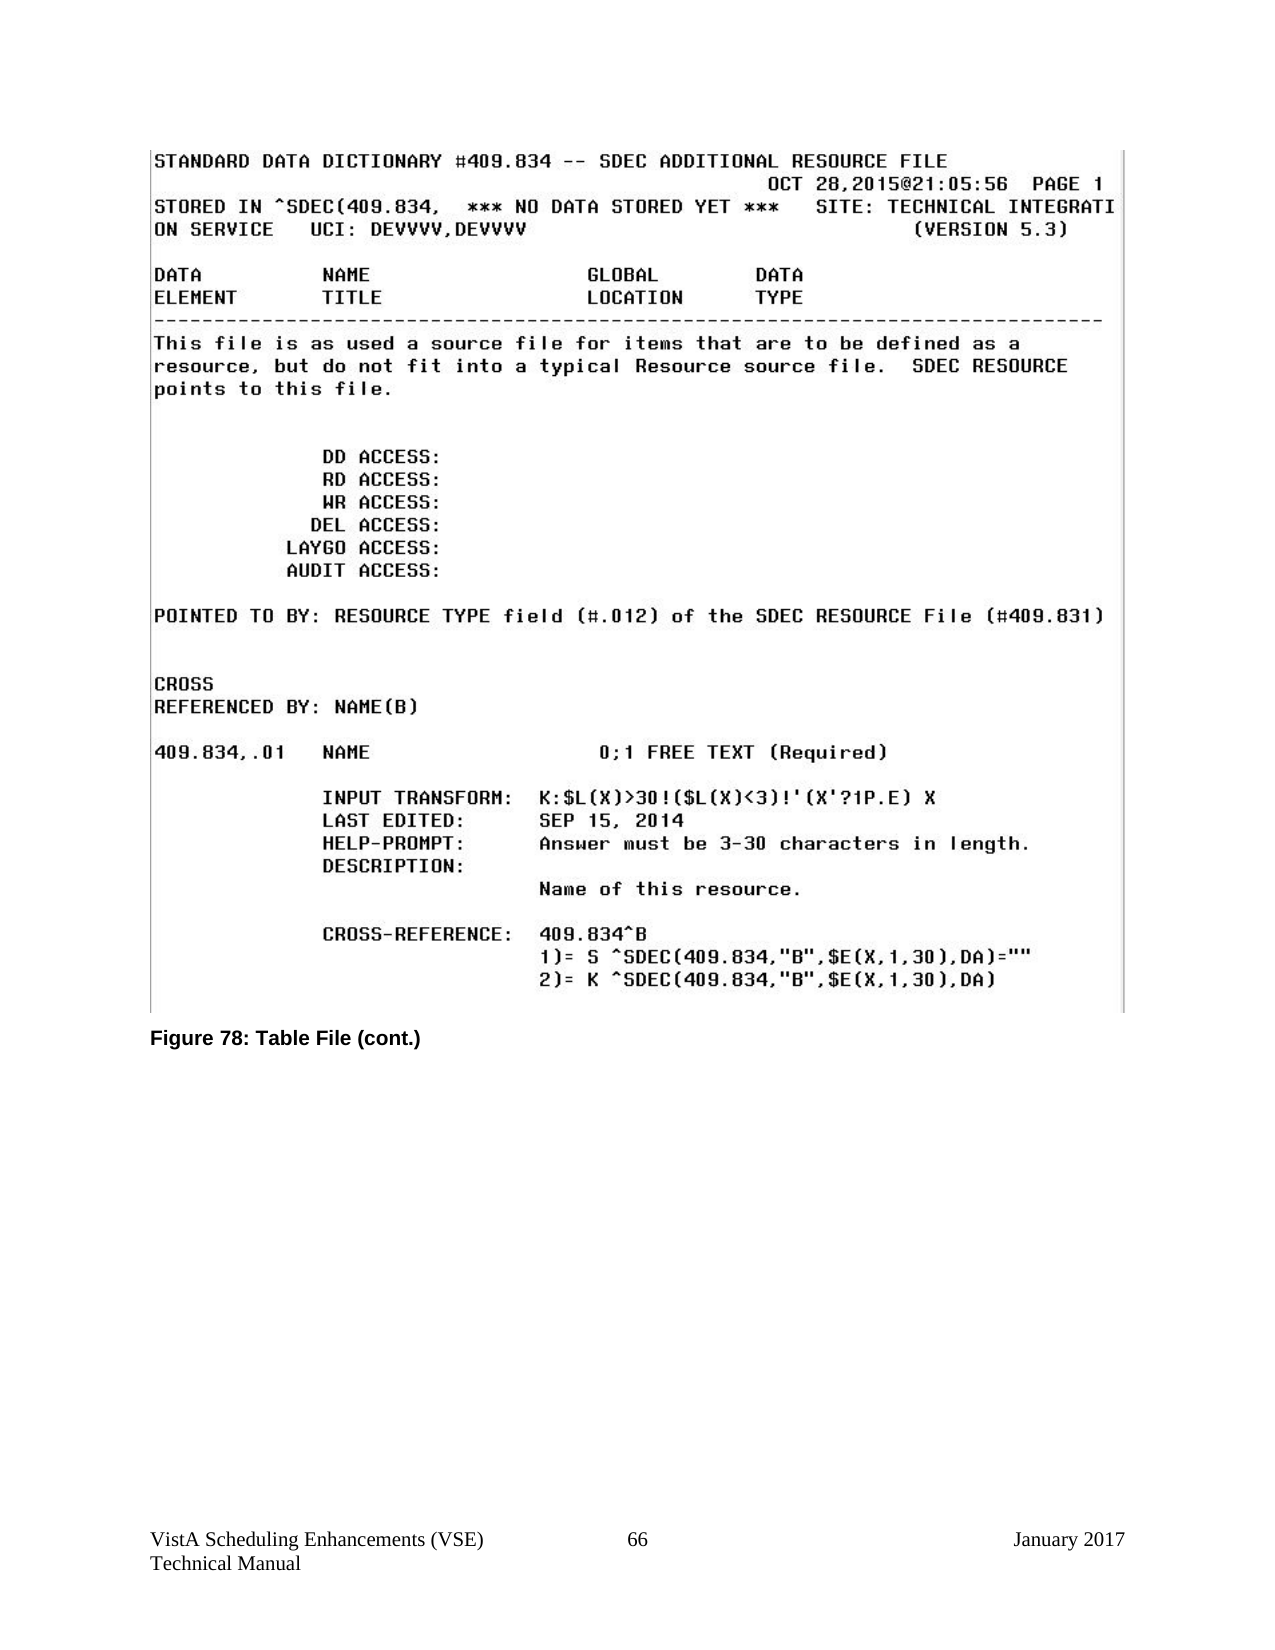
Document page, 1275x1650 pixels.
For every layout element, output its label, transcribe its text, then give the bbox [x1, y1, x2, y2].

picture [150, 150, 1125, 1013]
text Figure 78: Table File (cont.) [150, 1025, 1125, 1049]
